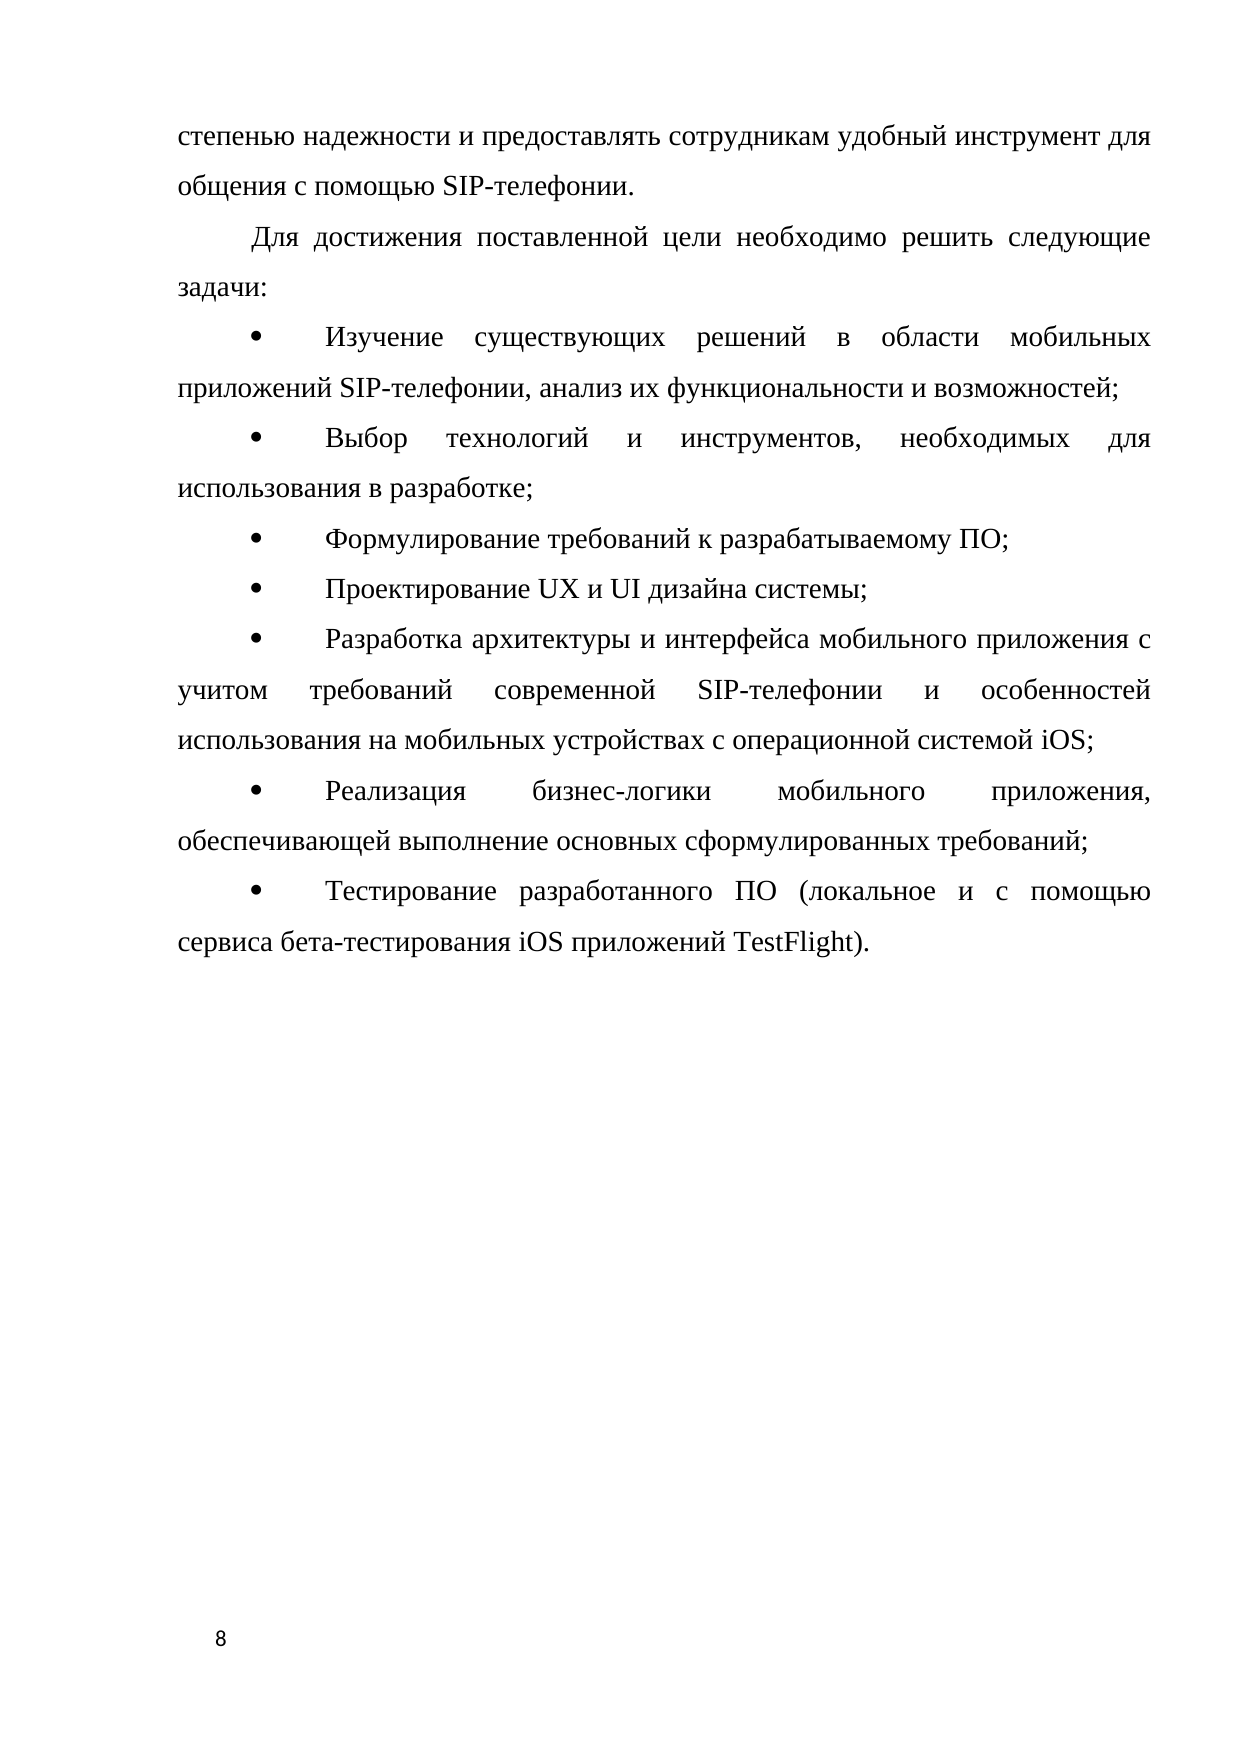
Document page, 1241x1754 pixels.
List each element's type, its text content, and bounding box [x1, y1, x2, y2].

list Выбор технологий и инструментов, необходимых для использования в разработке; [177, 420, 1152, 504]
text Для достижения поставленной цели необходимо решить следующие задачи: [177, 219, 1152, 303]
list Формулирование требований к разрабатываемому ПО; [177, 521, 1152, 554]
list Изучение существующих решений в области мобильных приложений SIP-телефонии, анализ их функциональности и возможностей; [177, 319, 1152, 403]
list Разработка архитектуры и интерфейса мобильного приложения с учитом требований современной SIP-телефонии и особенностей использования на мобильных устройствах с операционной системой iOS; [177, 622, 1152, 756]
list Тестирование разработанного ПО (локальное и с помощью сервиса бета-тестирования iOS приложений TestFlight). [177, 873, 1152, 957]
list Реализация бизнес-логики мобильного приложения, обеспечивающей выполнение основных сформулированных требований; [177, 773, 1152, 857]
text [177, 118, 1152, 202]
list Проектирование UX и UI дизайна системы; [177, 571, 1152, 605]
